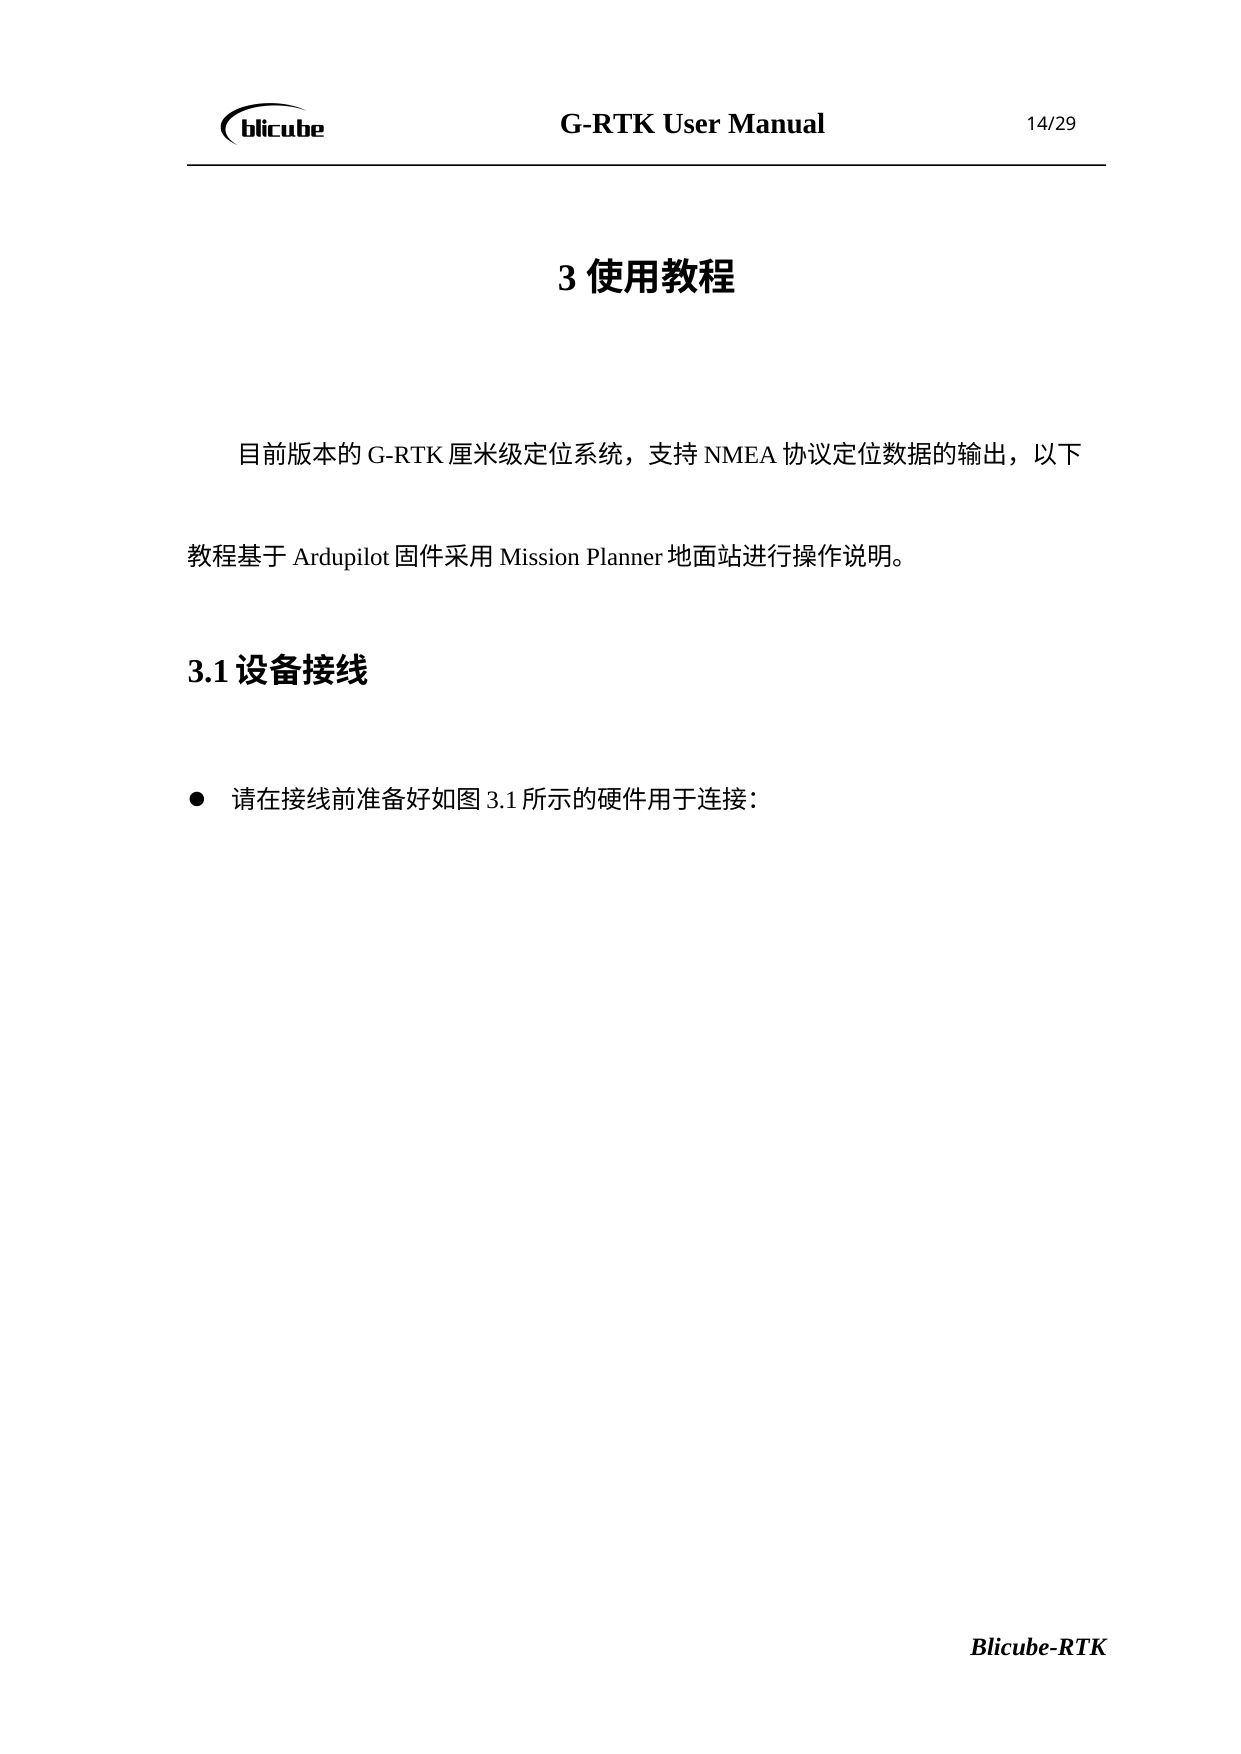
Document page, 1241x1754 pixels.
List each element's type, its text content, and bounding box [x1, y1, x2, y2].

subtitle 3.1设备接线 [187, 634, 1106, 702]
picture [196, 84, 347, 162]
list 请在接线前准备好如图3.1所示的硬件用于连接： [187, 764, 1106, 832]
text 目前版本的G-RTK厘米级定位系统，支持NMEA协议定位数据的输出，以下教程基于Ardupilot固件采用Mission Planner地面站进行操作说明。 [187, 419, 1106, 589]
subtitle 3 使用教程 [187, 240, 1106, 308]
